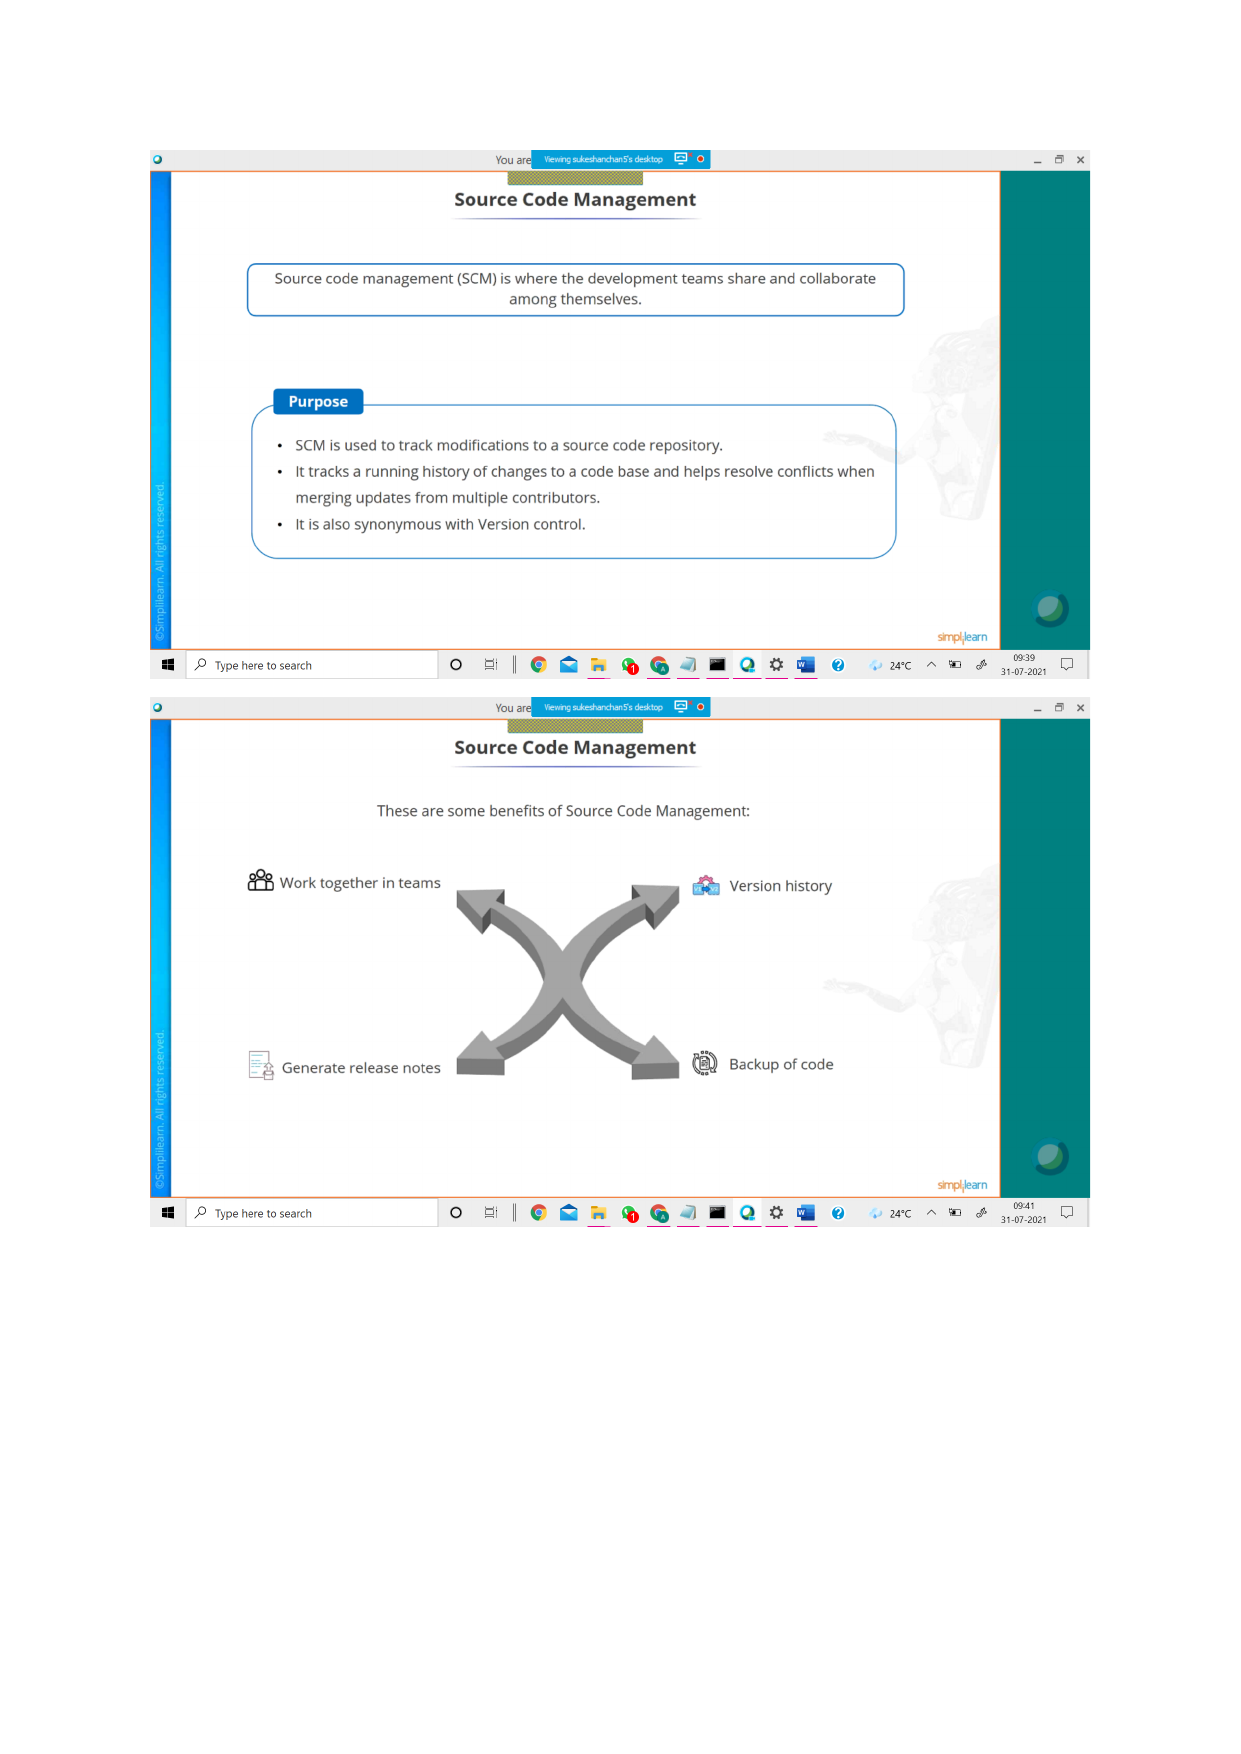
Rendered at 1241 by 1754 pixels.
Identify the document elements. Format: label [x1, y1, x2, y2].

picture [590, 706, 607, 710]
picture [578, 706, 588, 710]
picture [546, 157, 563, 162]
picture [610, 705, 625, 710]
picture [675, 153, 691, 164]
picture [590, 158, 607, 162]
picture [610, 157, 625, 162]
picture [546, 705, 563, 710]
picture [675, 701, 691, 712]
picture [150, 697, 1091, 1227]
picture [150, 150, 1091, 679]
picture [578, 158, 588, 162]
